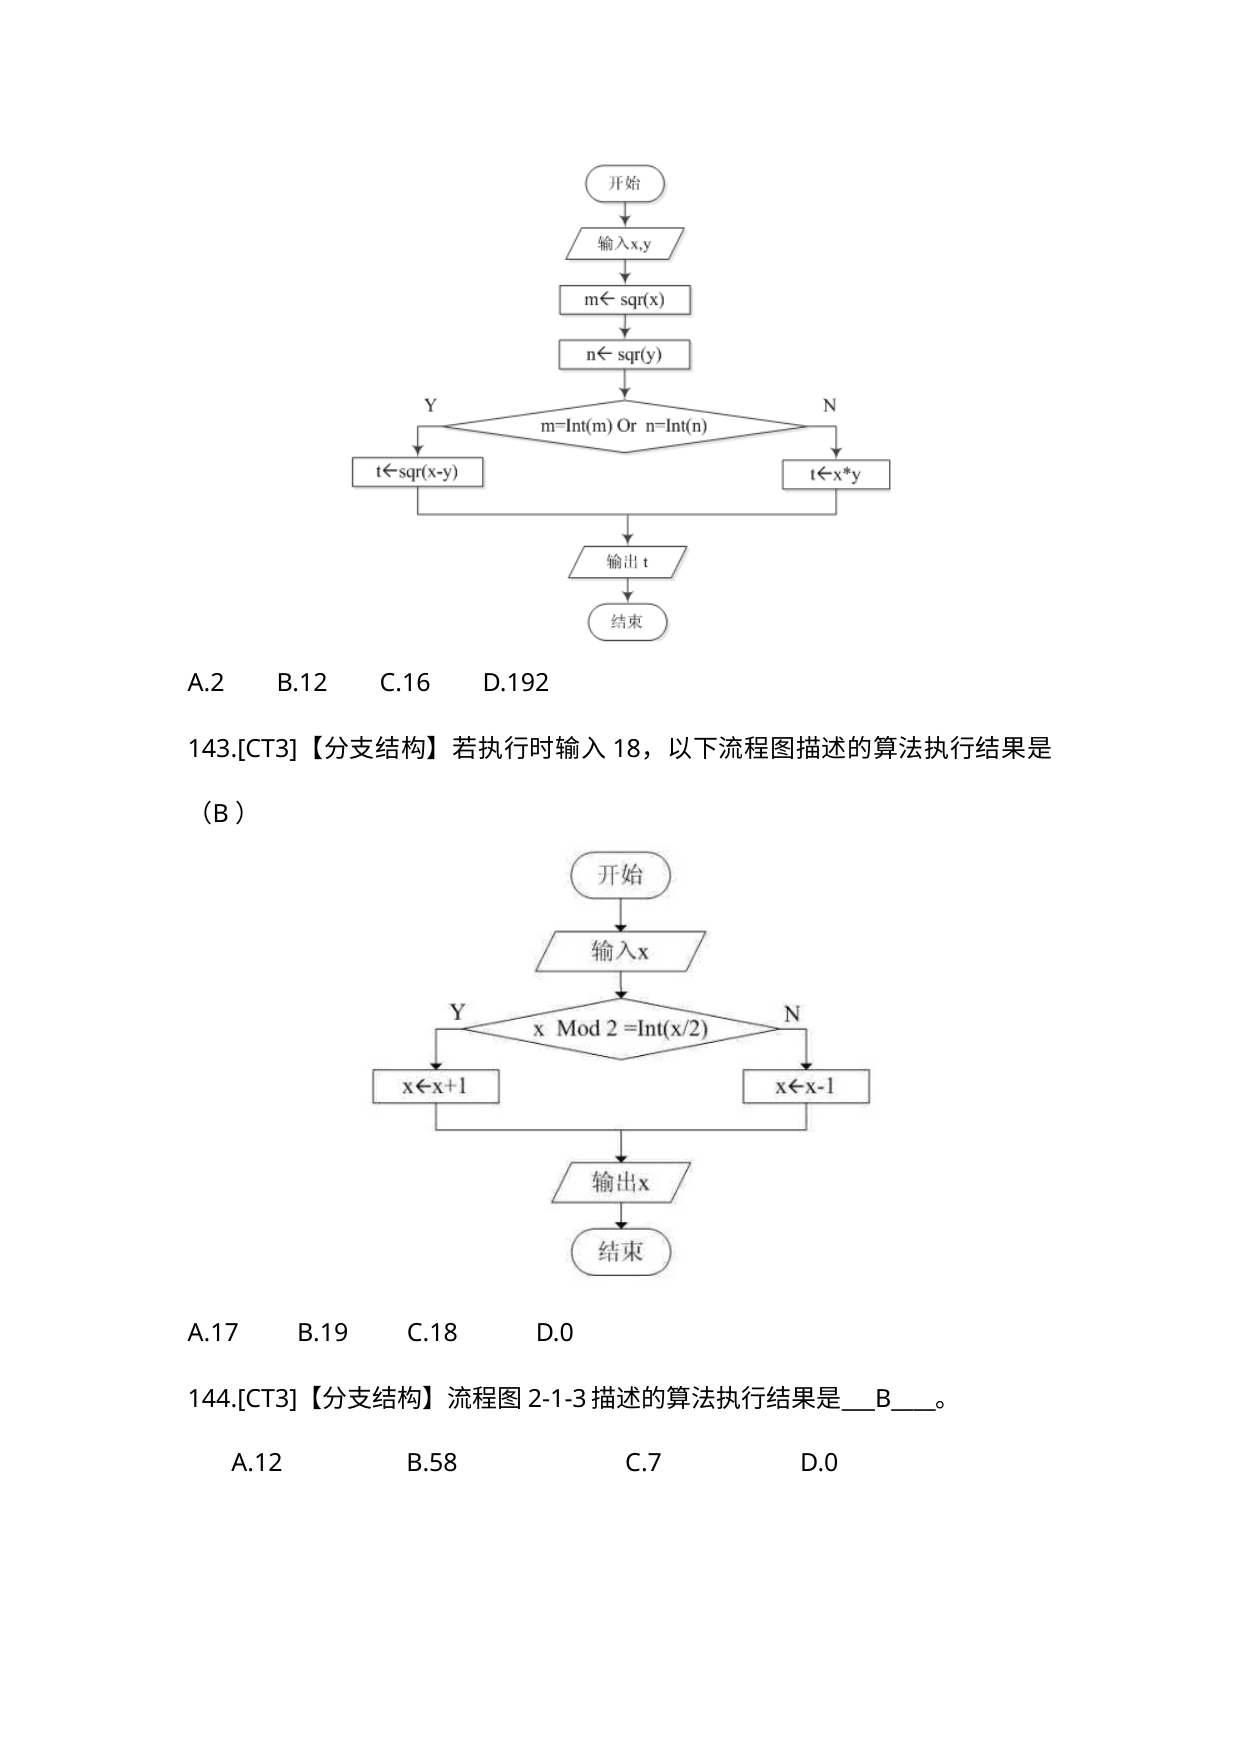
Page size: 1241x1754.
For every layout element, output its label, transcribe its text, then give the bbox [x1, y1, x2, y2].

picture [354, 844, 886, 1289]
text A.12 B.58 C.7 D.0 [187, 1429, 1053, 1494]
text 144.[CT3]【分支结构】流程图2-1-3描述的算法执行结果是___B____。 [187, 1364, 1053, 1429]
text A.2 B.12 C.16 D.192 [187, 649, 1053, 714]
text 143.[CT3]【分支结构】若执行时输入18，以下流程图描述的算法执行结果是（B ） [187, 714, 1053, 844]
text A.17 B.19 C.18 D.0 [187, 1299, 1053, 1364]
picture [347, 162, 893, 645]
